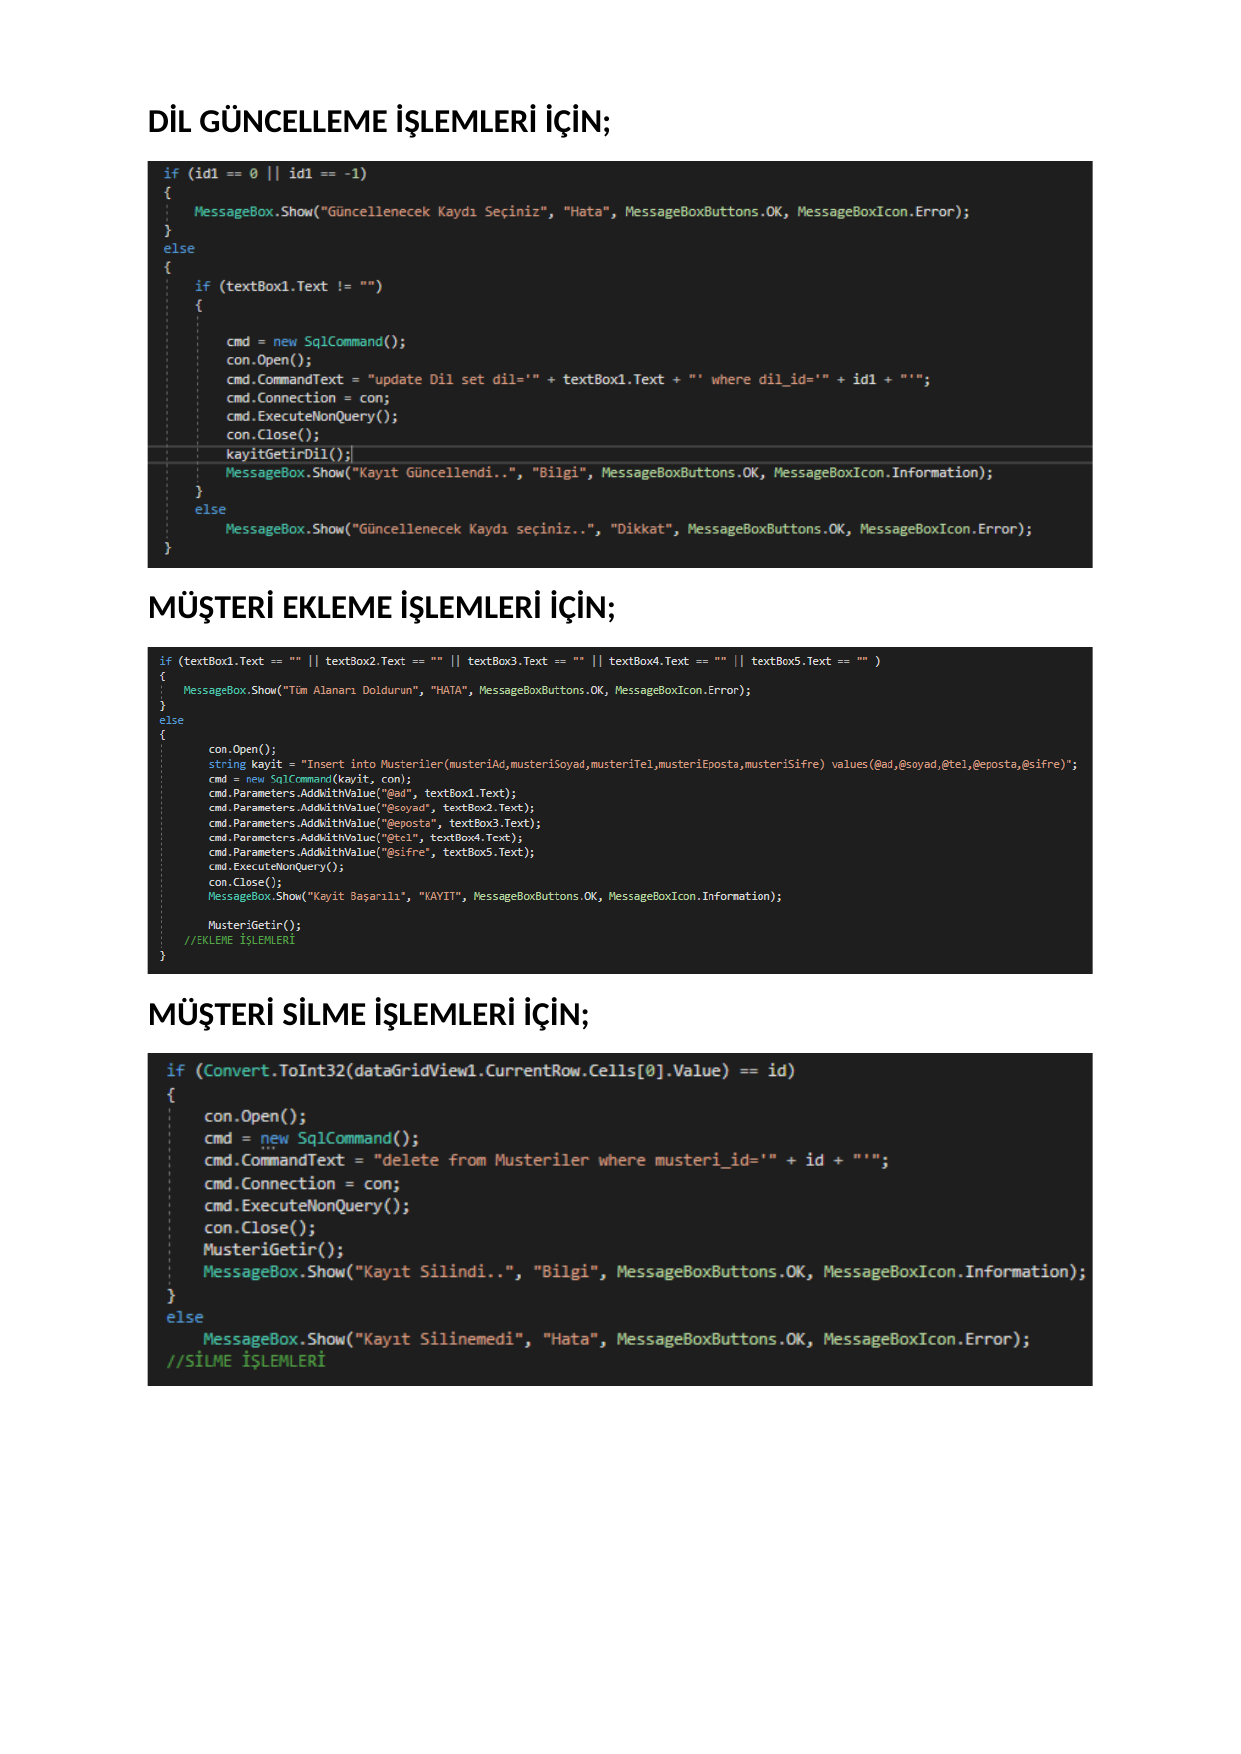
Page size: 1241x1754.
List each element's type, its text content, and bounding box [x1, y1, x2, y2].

text MÜŞTERİ SİLME İŞLEMLERİ İÇİN; [148, 993, 1092, 1033]
picture [147, 647, 1093, 974]
text MÜŞTERİ EKLEME İŞLEMLERİ İÇİN; [148, 586, 1092, 627]
picture [147, 161, 1093, 568]
text DİL GÜNCELLEME İŞLEMLERİ İÇİN; [148, 100, 1092, 141]
picture [147, 1053, 1093, 1386]
